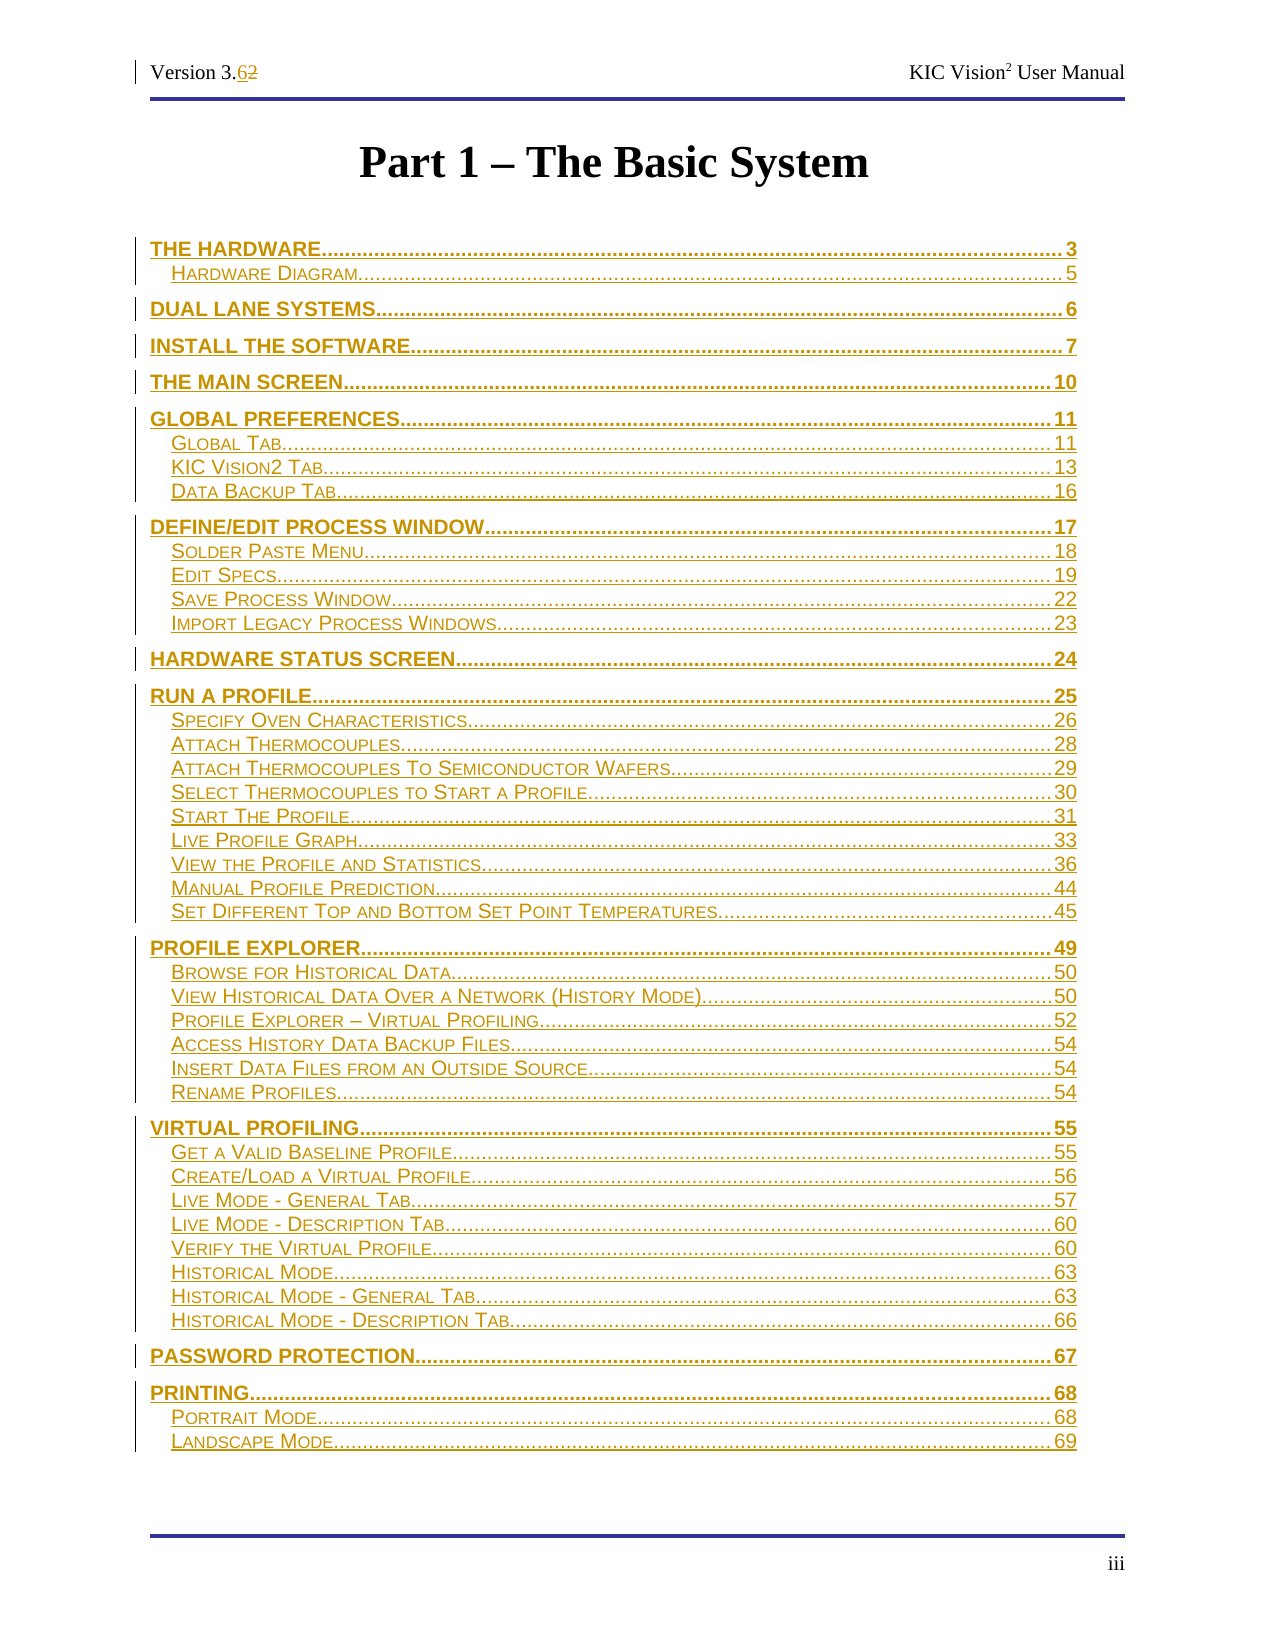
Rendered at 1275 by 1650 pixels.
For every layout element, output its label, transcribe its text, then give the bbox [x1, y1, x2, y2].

text Part 1 – The Basic System [150, 135, 1078, 188]
